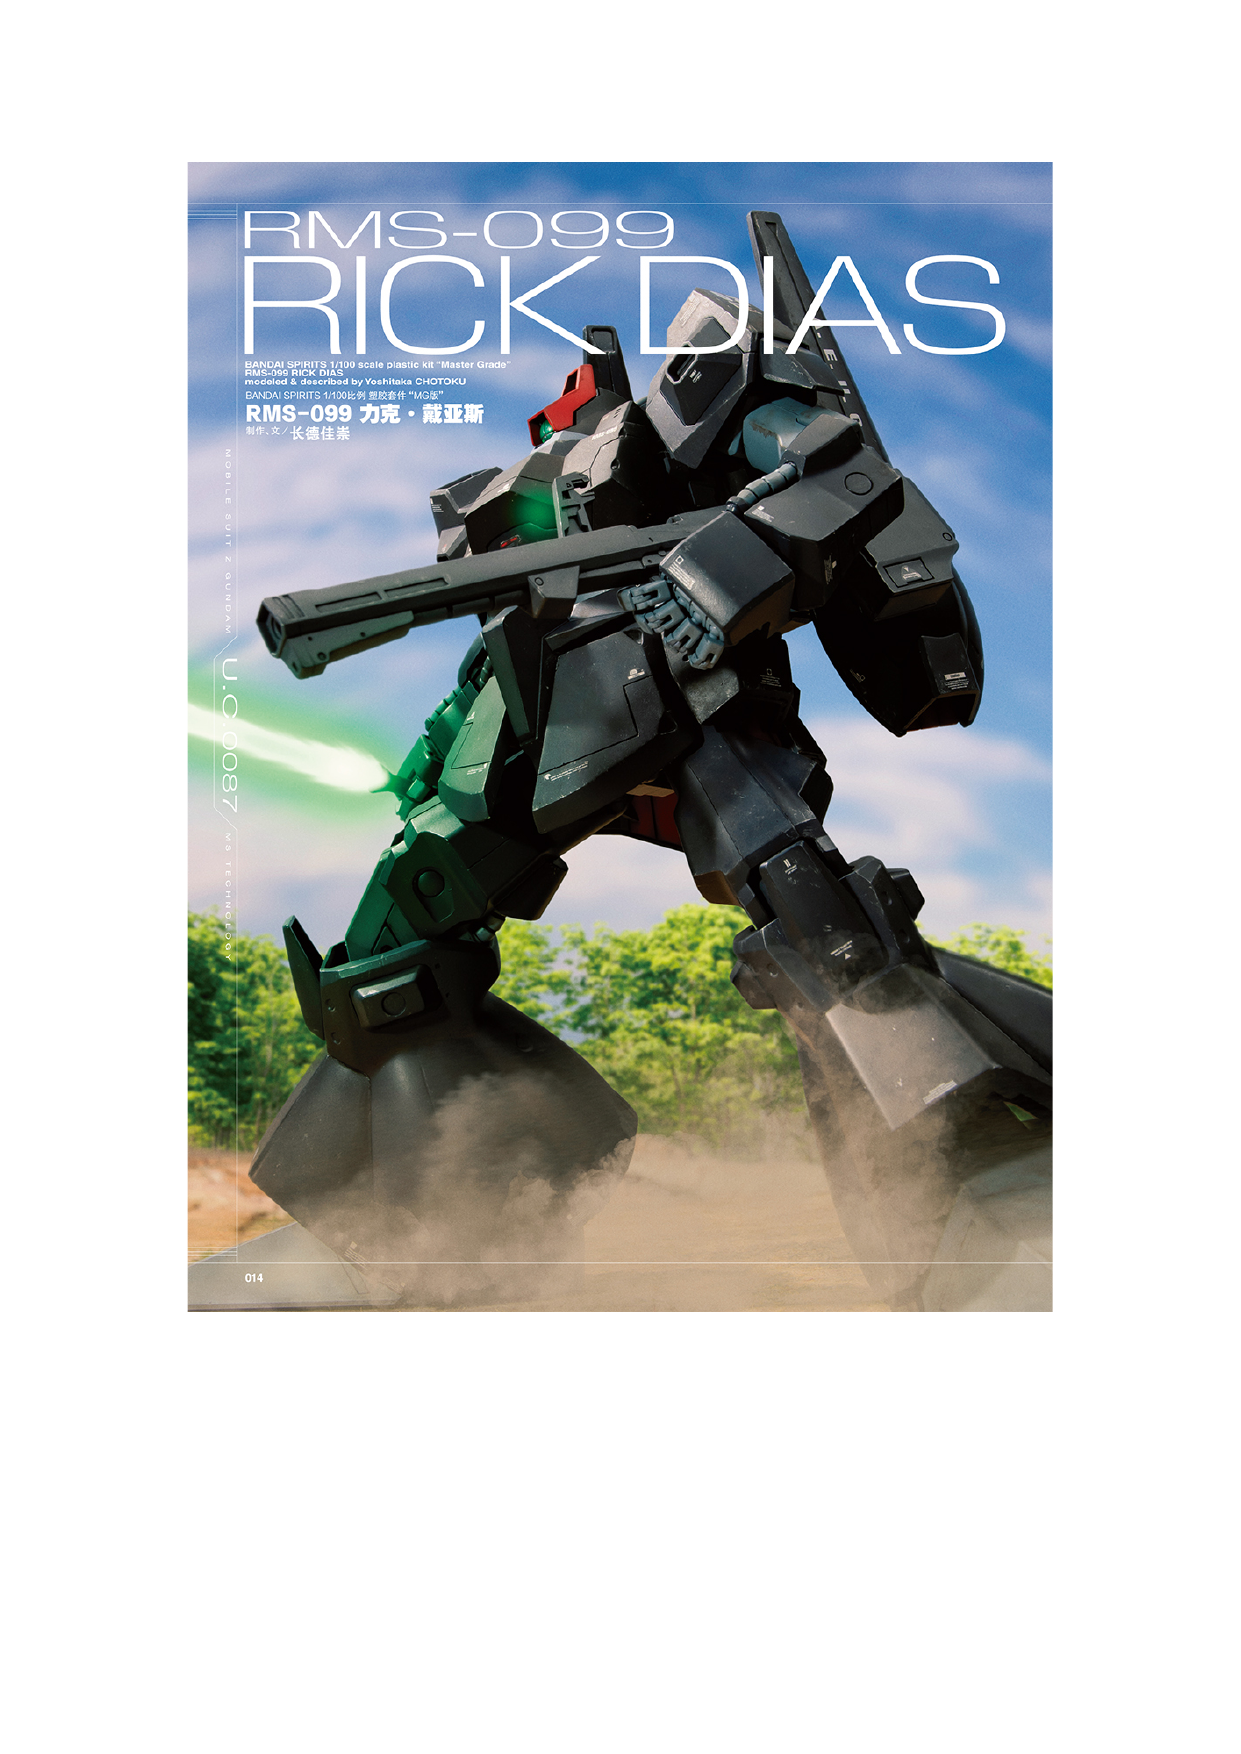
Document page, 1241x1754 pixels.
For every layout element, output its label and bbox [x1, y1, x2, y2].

picture [187, 162, 1053, 1312]
